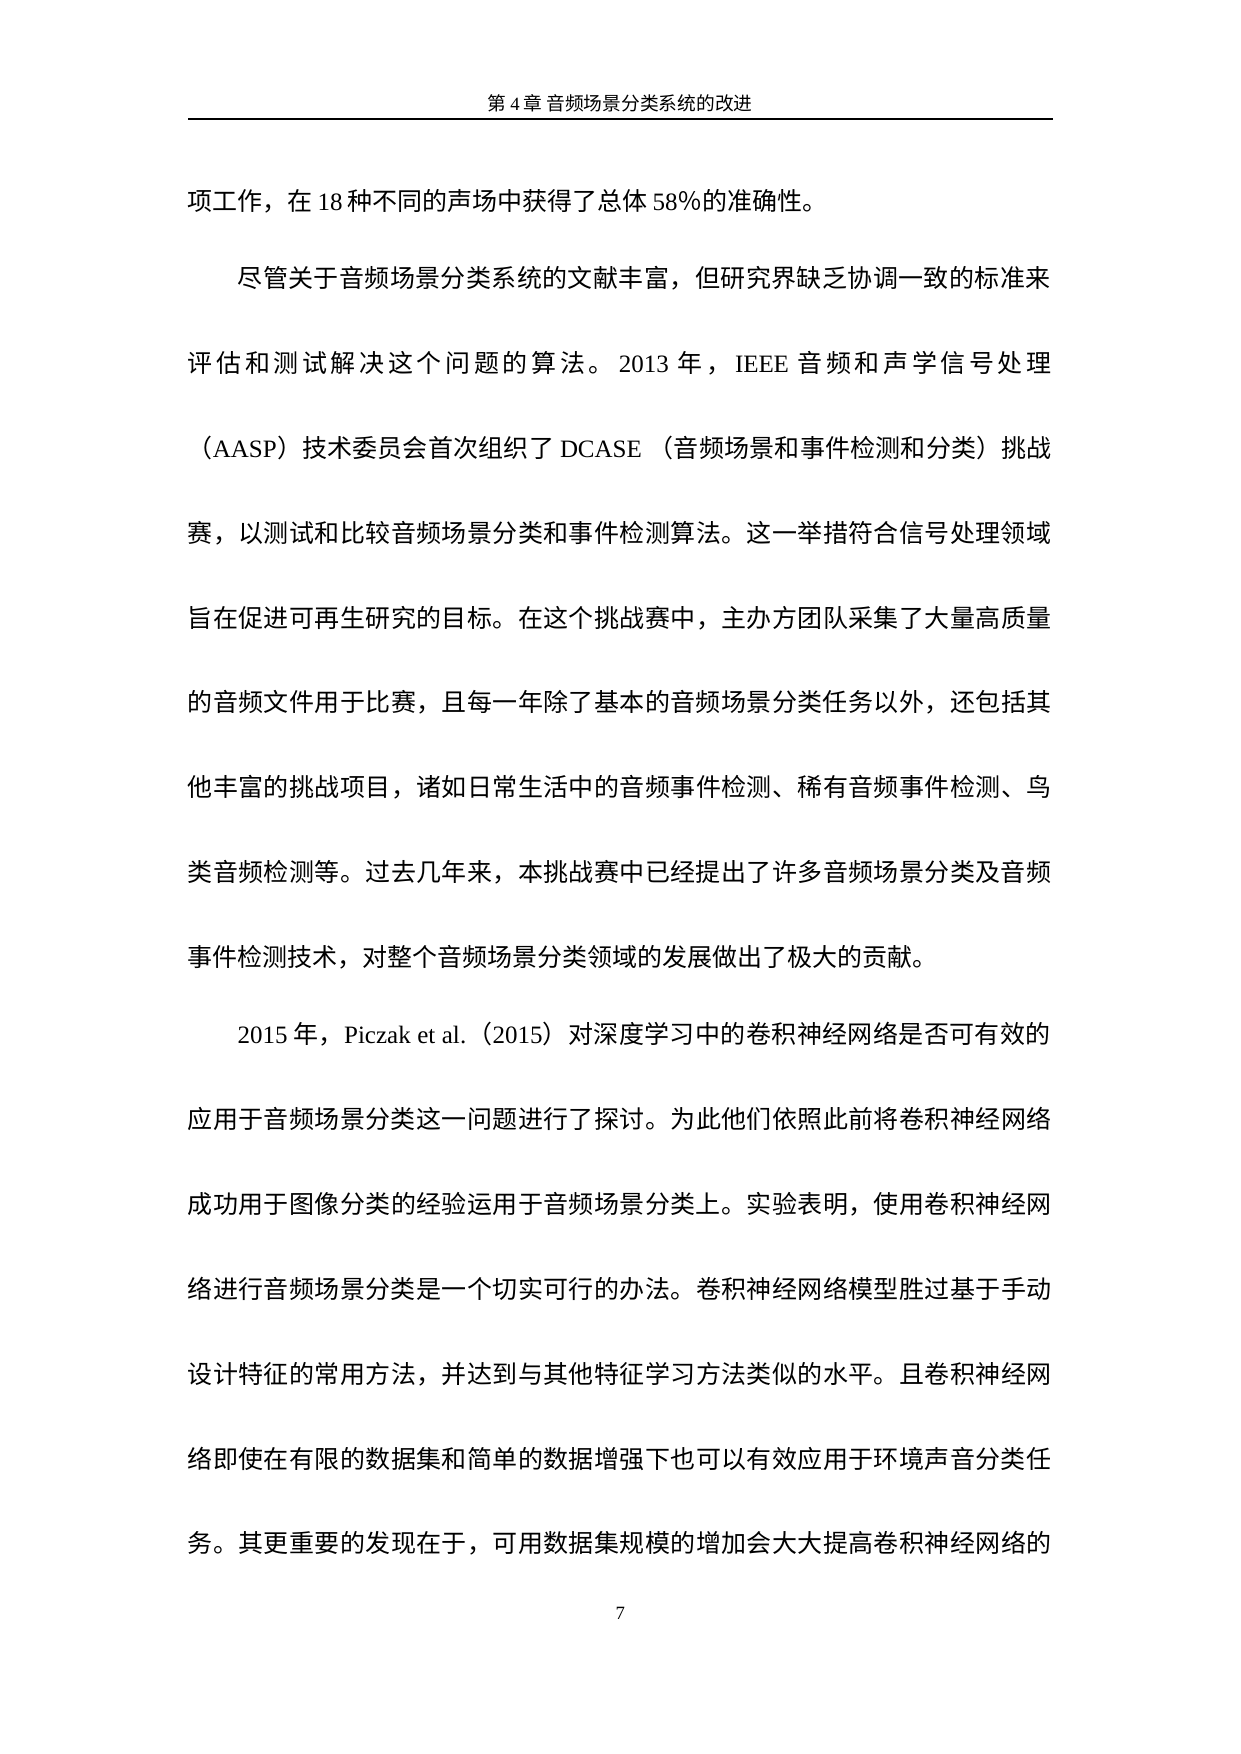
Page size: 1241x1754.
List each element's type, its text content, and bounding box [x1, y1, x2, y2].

text 尽管关于音频场景分类系统的文献丰富，但研究界缺乏协调一致的标准来评估和测试解决这个问题的算法。2013年，IEEE音频和声学信号处理（AASP）技术委员会首次组织了DCASE （音频场景和事件检测和分类）挑战赛，以测试和比较音频场景分类和事件检测算法。这一举措符合信号处理领域旨在促进可再生研究的目标。在这个挑战赛中，主办方团队采集了大量高质量的音频文件用于比赛，且每一年除了基本的音频场景分类任务以外，还包括其他丰富的挑战项目，诸如日常生活中的音频事件检测、稀有音频事件检测、鸟类音频检测等。过去几年来，本挑战赛中已经提出了许多音频场景分类及音频事件检测技术，对整个音频场景分类领域的发展做出了极大的贡献。 [187, 243, 1053, 990]
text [187, 166, 1053, 233]
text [187, 999, 1053, 1576]
